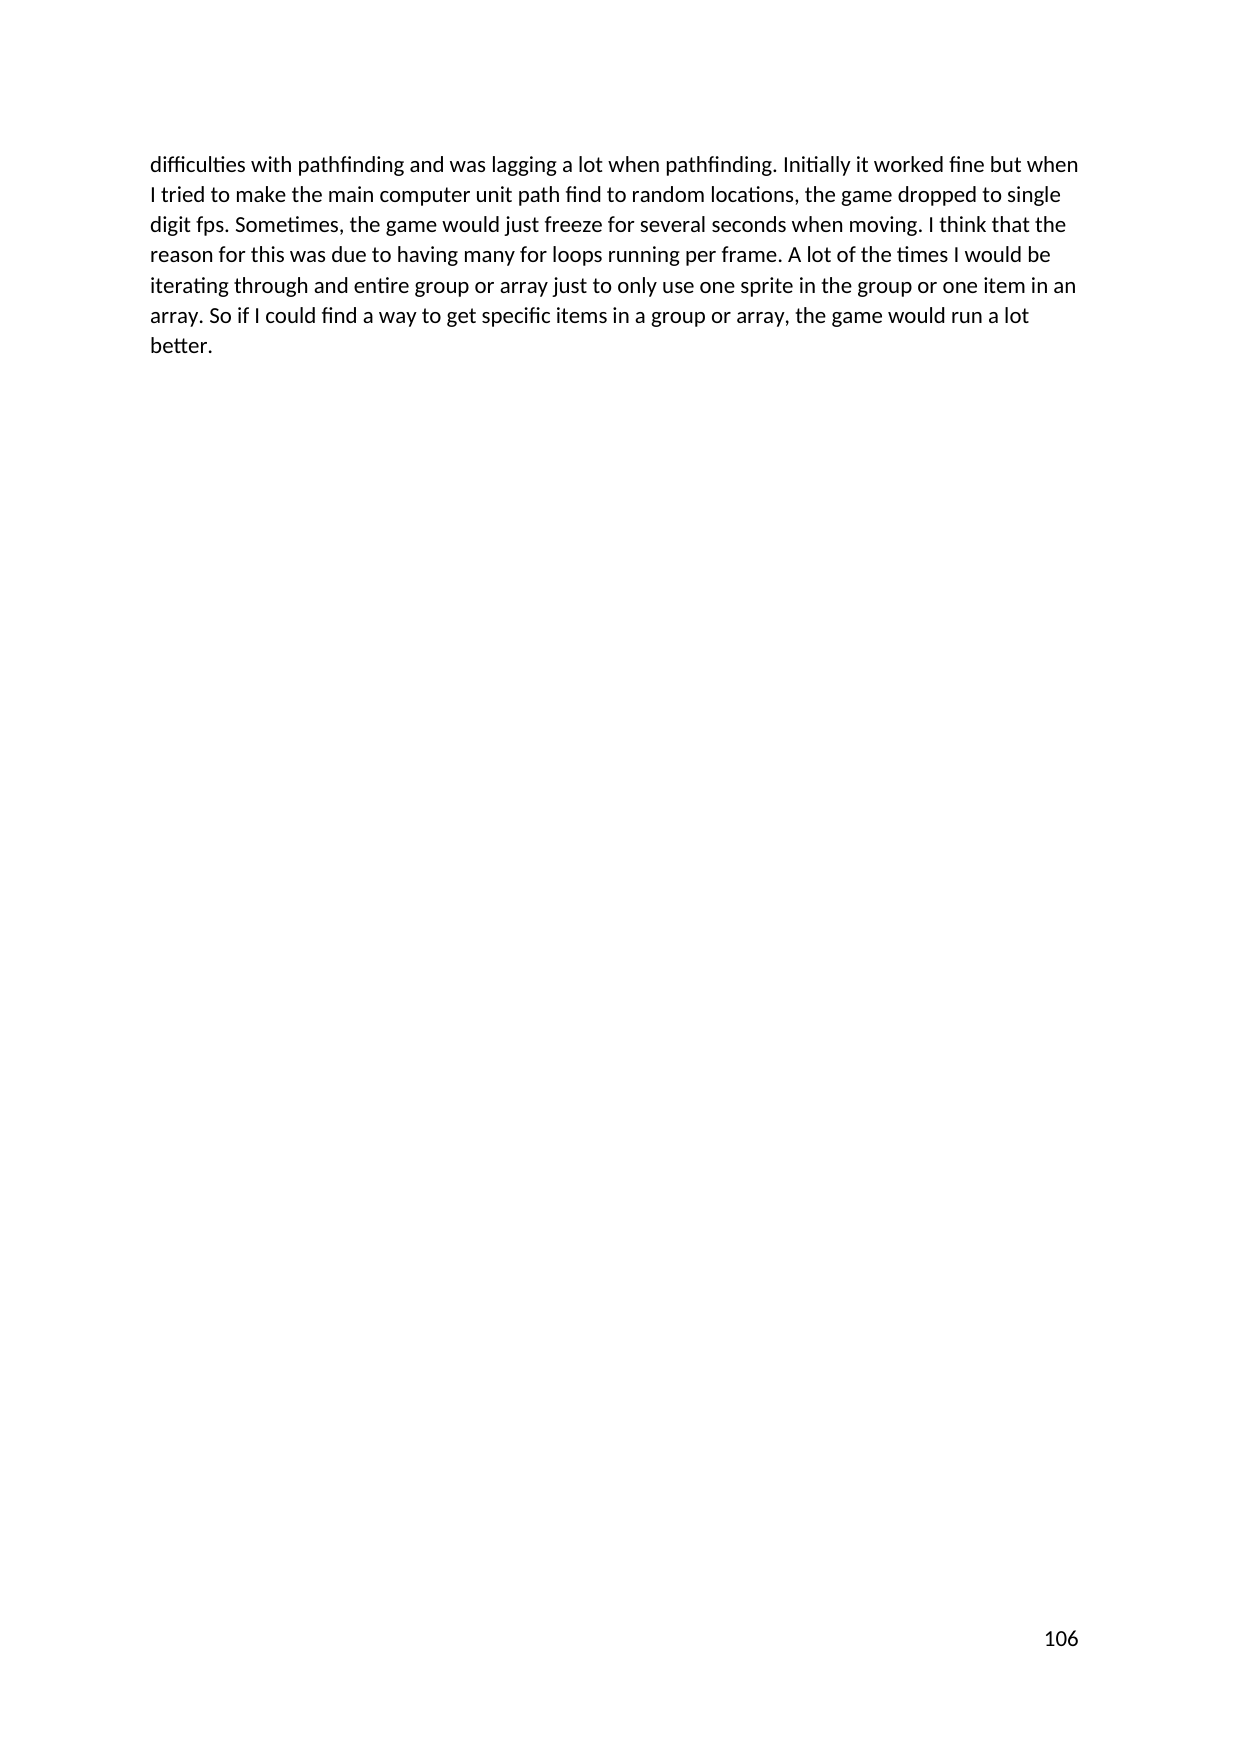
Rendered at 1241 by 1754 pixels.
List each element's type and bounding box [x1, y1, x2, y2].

text [150, 150, 1090, 359]
